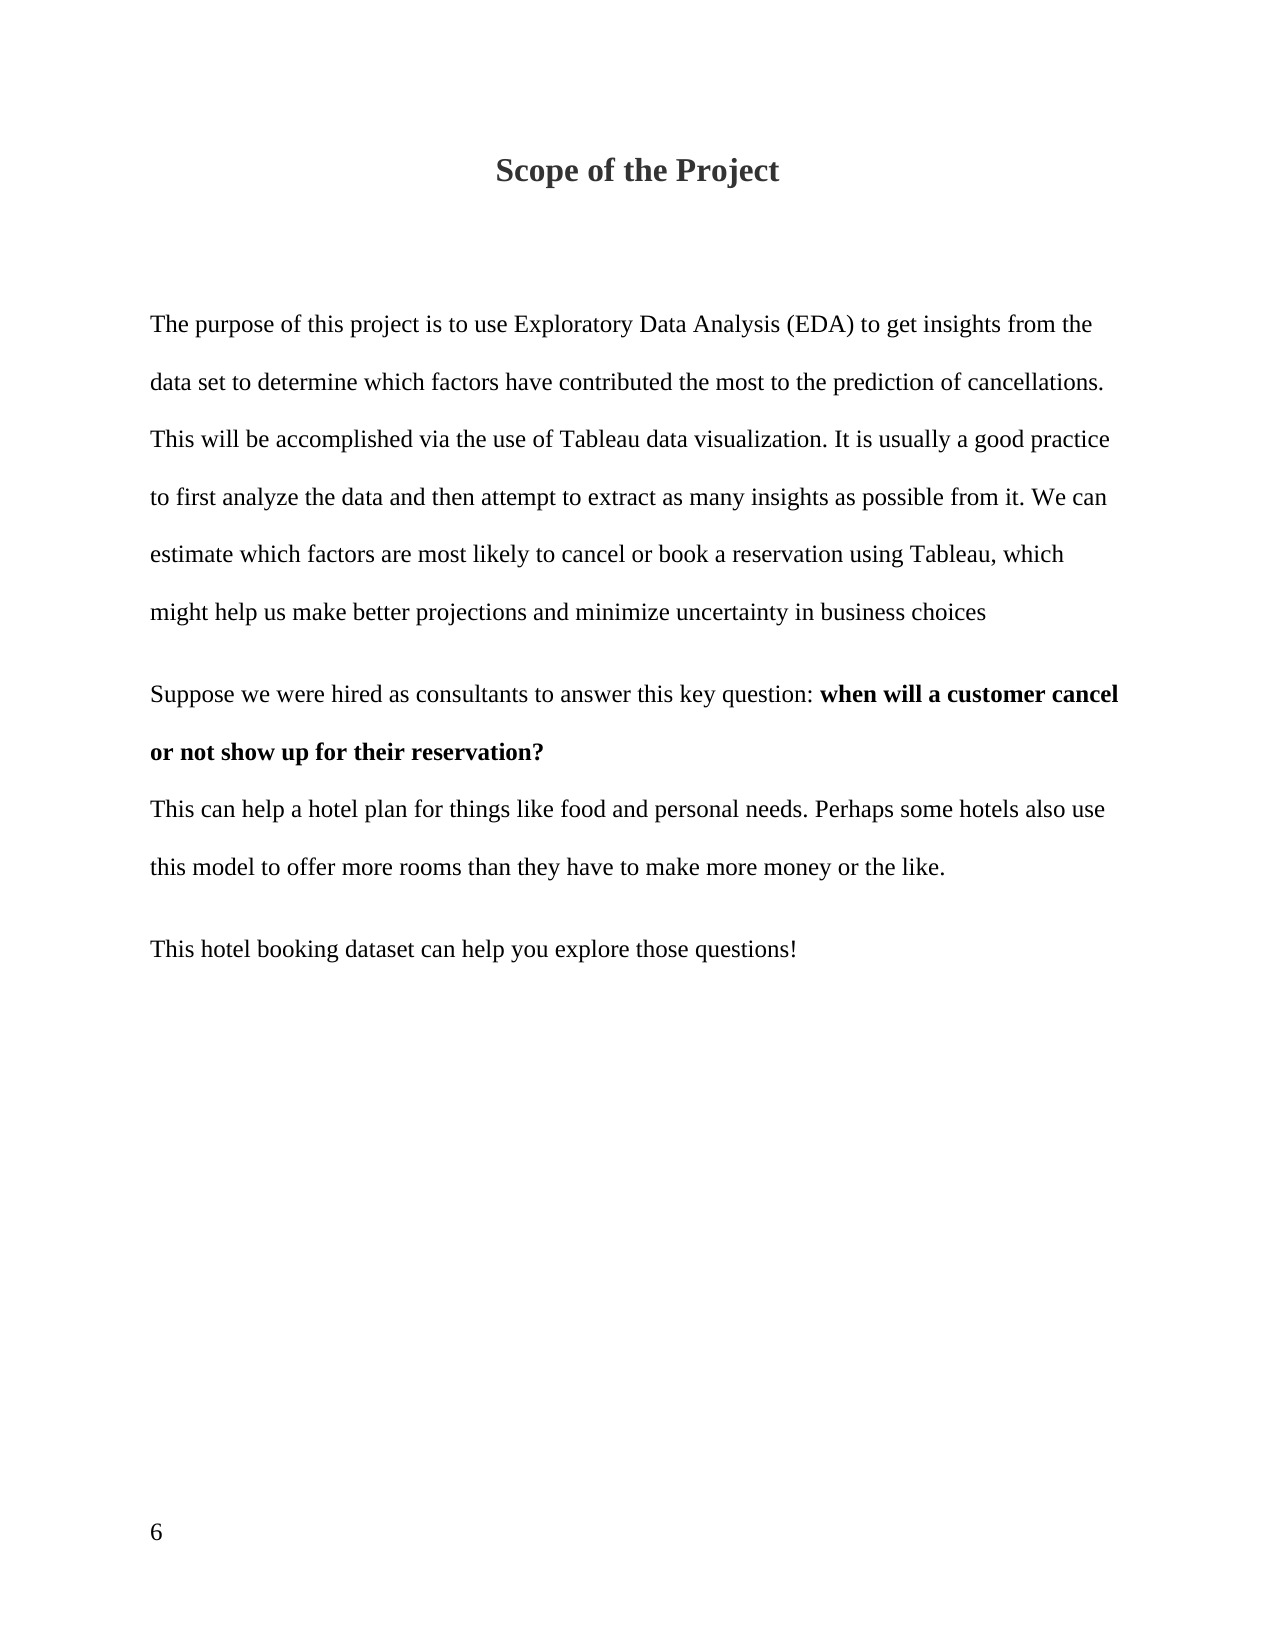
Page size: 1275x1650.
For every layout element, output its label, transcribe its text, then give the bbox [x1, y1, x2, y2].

text This hotel booking dataset can help you explore those questions! [150, 934, 1125, 963]
text Suppose we were hired as consultants to answer this key question: when will a customer cancel or not show up for their reservation? This can help a hotel plan for things like food and personal needs. Perhaps some hotels also use this model to offer more rooms than they have to make more money or the like. [150, 679, 1125, 880]
subtitle Scope of the Project [150, 150, 1125, 188]
text The purpose of this project is to use Exploratory Data Analysis (EDA) to get insights from the data set to determine which factors have contributed the most to the prediction of cancellations. This will be accomplished via the use of Tableau data visualization. It is usually a good practice to first analyze the data and then attempt to extract as many insights as possible from it. We can estimate which factors are most likely to cancel or book a reservation using Tableau, which might help us make better projections and minimize uncertainty in business choices [150, 309, 1125, 625]
